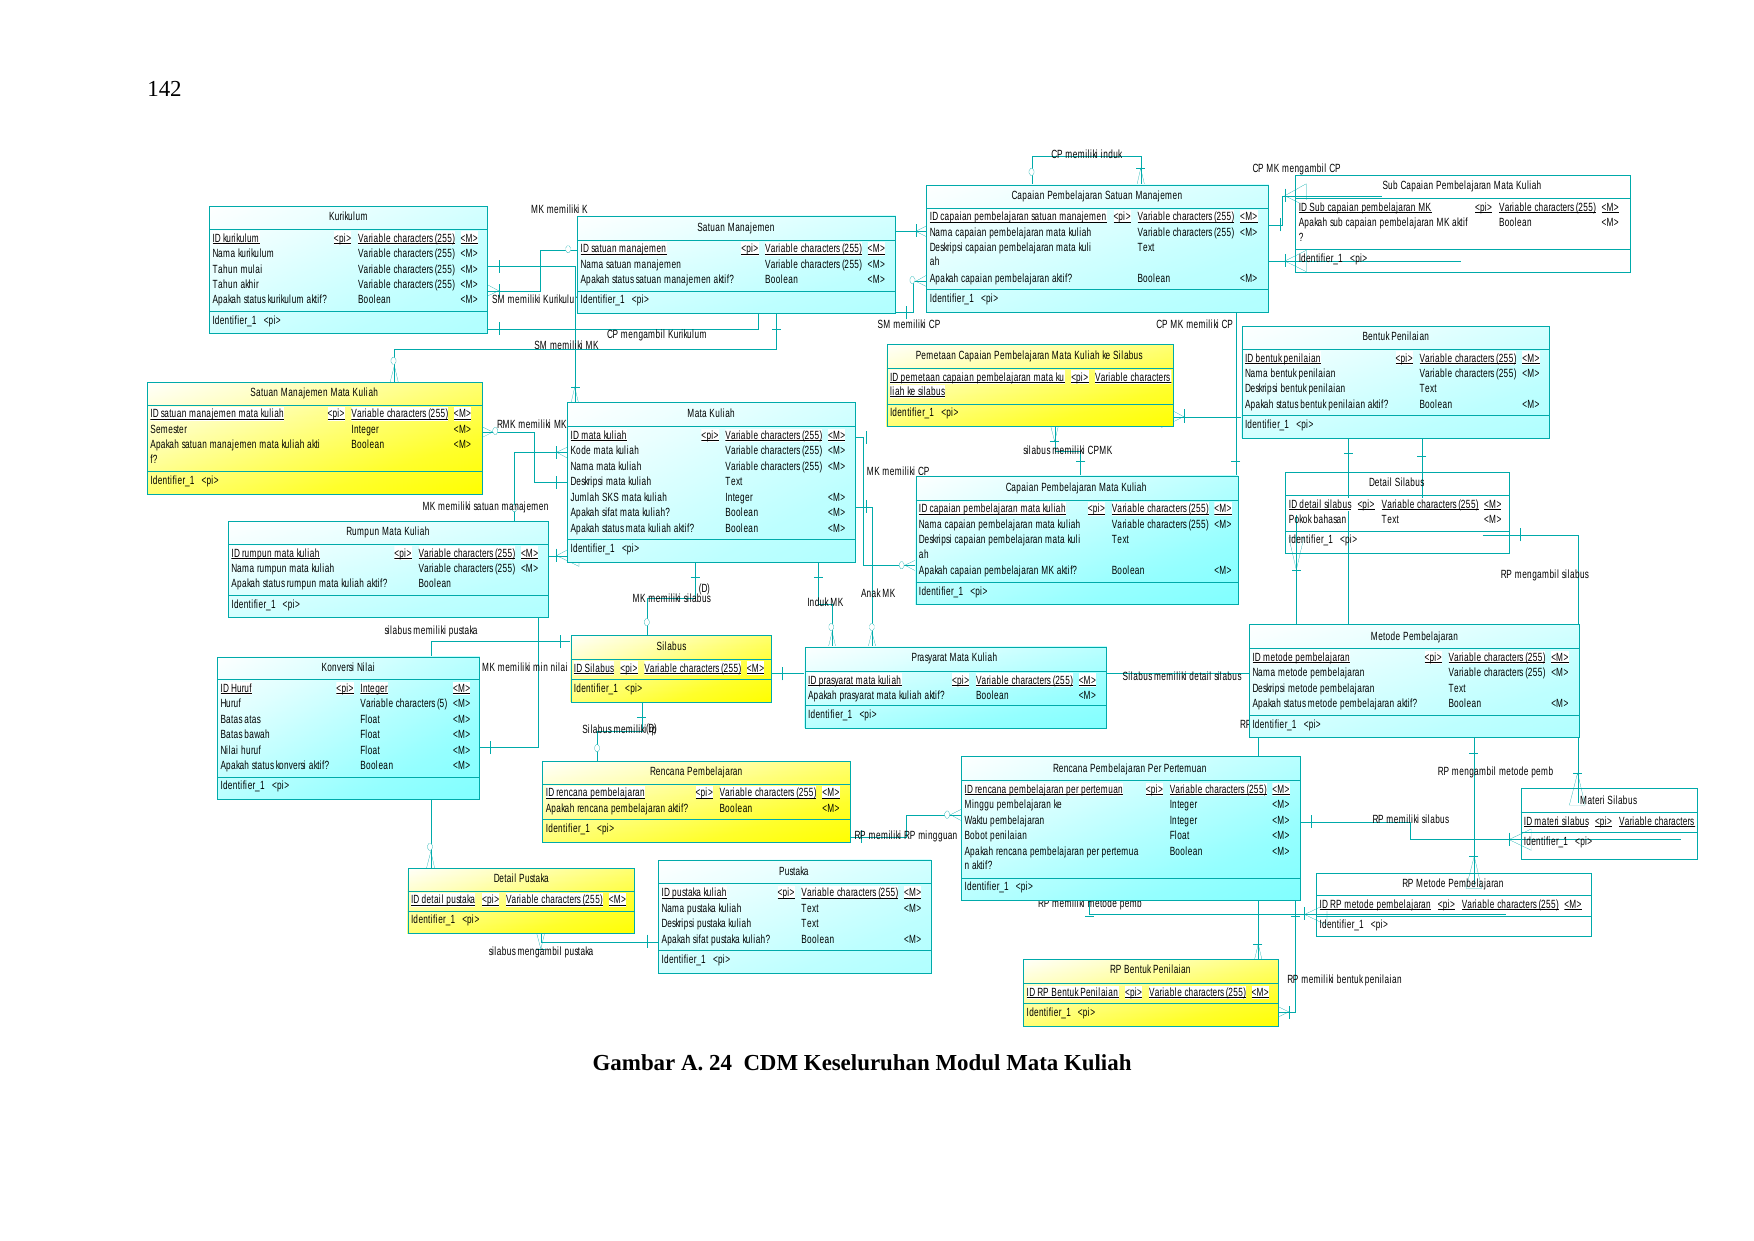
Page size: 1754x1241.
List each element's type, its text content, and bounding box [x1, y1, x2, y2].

text Gambar A. 24 CDM Keseluruhan Modul Mata Kuliah [147, 1049, 1577, 1076]
